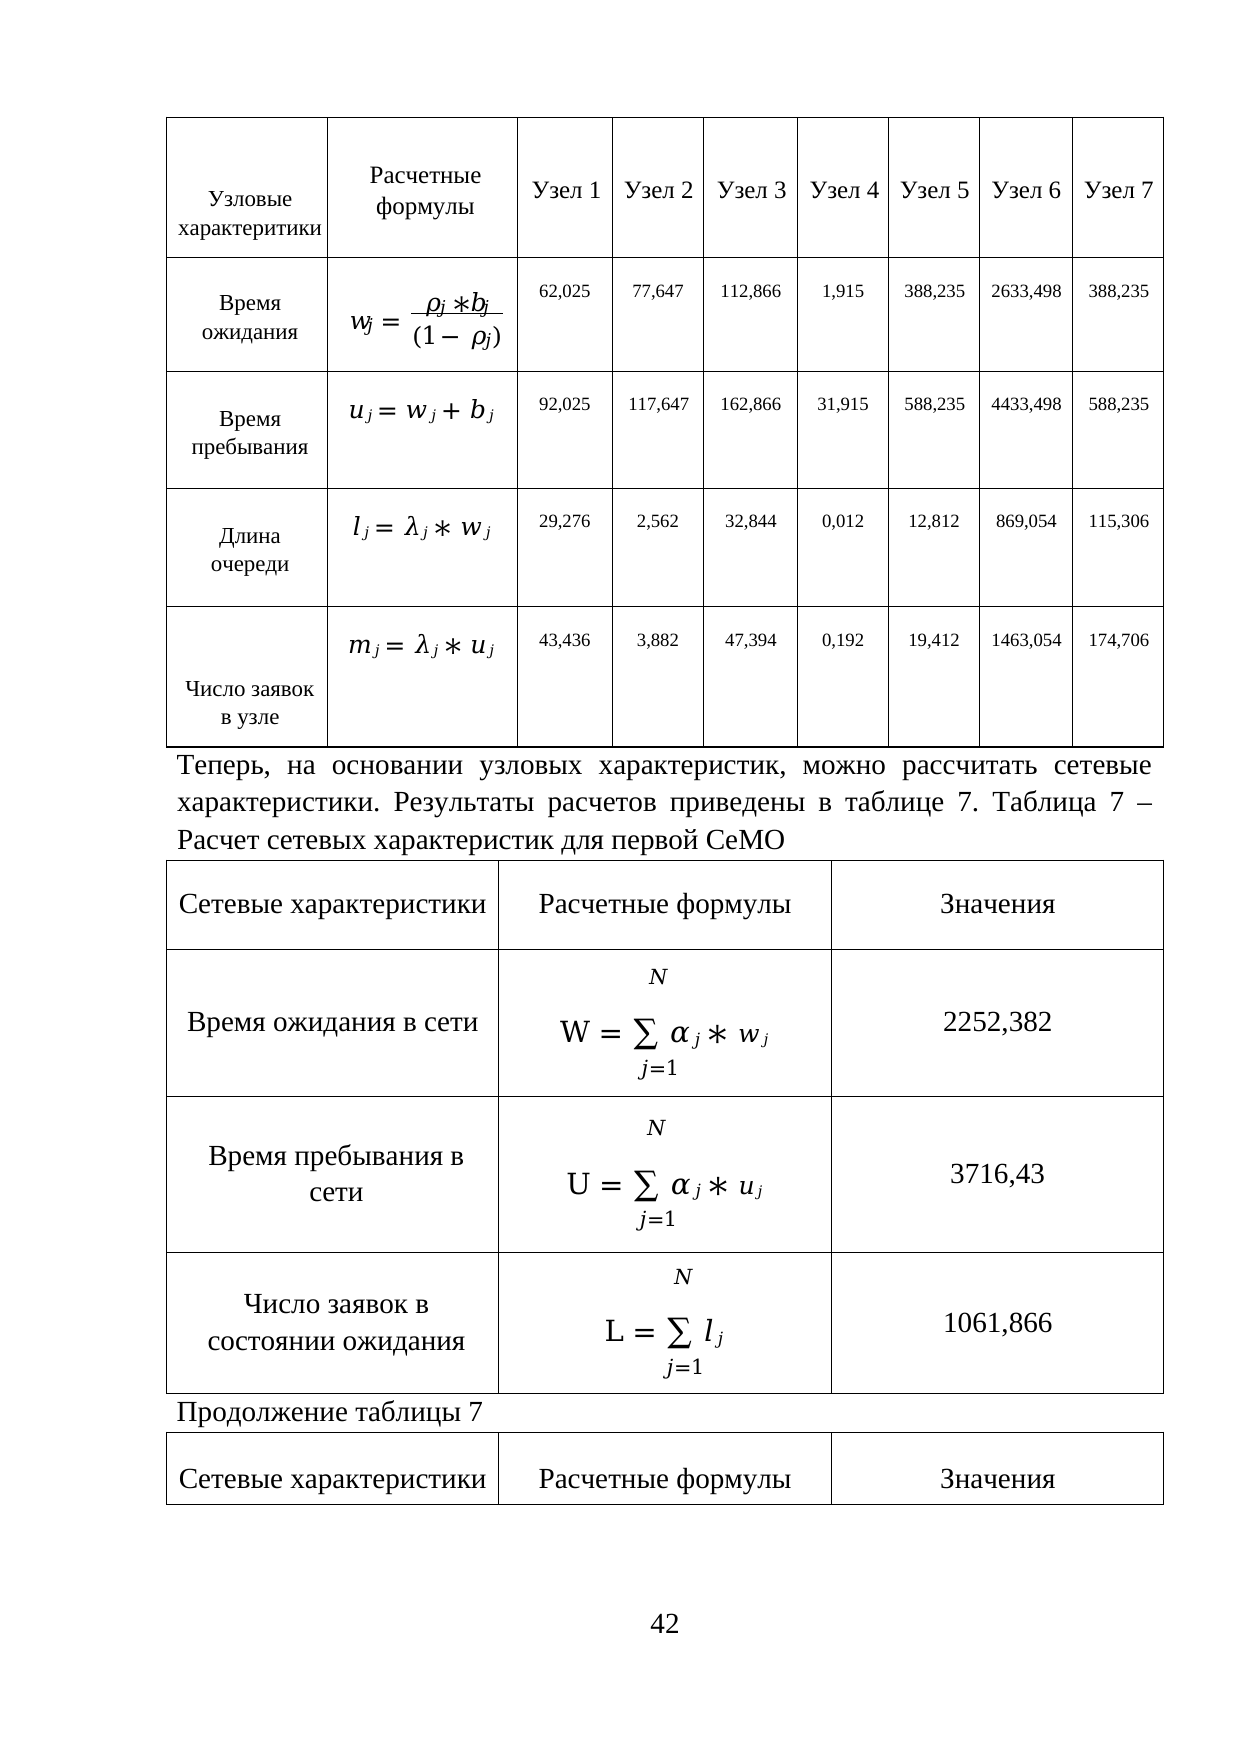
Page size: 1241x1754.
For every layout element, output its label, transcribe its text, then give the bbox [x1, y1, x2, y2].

table_cell 3716,43 [832, 1097, 1163, 1252]
table_cell Время пребывания [167, 372, 327, 487]
table_cell 2252,382 [832, 950, 1163, 1096]
table_cell 4433,498 [980, 372, 1072, 487]
table_cell 588,235 [889, 372, 979, 487]
table_cell 𝑁 L = ∑ 𝑙𝑗 𝑗=1 [499, 1253, 831, 1393]
table_header Сетевые характеристики [167, 1433, 498, 1504]
table_cell 1,915 [798, 258, 888, 371]
table_cell Время пребывания в сети [167, 1097, 498, 1252]
table_cell Число заявок в узле [167, 607, 327, 746]
table_header Расчетные формулы [499, 861, 831, 948]
table_cell 𝑚𝑗 = 𝜆𝑗 ∗ 𝑢𝑗 [328, 607, 517, 746]
table_cell 31,915 [798, 372, 888, 487]
table_header Расчетные формулы [499, 1433, 831, 1504]
table_cell Число заявок в состоянии ожидания [167, 1253, 498, 1393]
table_header Значения [832, 861, 1163, 948]
table_cell 0,012 [798, 489, 888, 606]
table_cell 162,866 [704, 372, 797, 487]
table_cell 𝑁 W = ∑ 𝛼𝑗 ∗ 𝑤𝑗 𝑗=1 [499, 950, 831, 1096]
table_header Узел 1 [518, 118, 612, 257]
table_cell 19,412 [889, 607, 979, 746]
text Продолжение таблицы 7 [176, 1394, 1153, 1427]
table_cell 388,235 [889, 258, 979, 371]
table_header Узел 7 [1073, 118, 1163, 257]
table_cell 2633,498 [980, 258, 1072, 371]
table_header Узел 3 [704, 118, 797, 257]
table_cell 𝑙𝑗 = 𝜆𝑗 ∗ 𝑤𝑗 [328, 489, 517, 606]
table_cell 1463,054 [980, 607, 1072, 746]
table_header Узел 2 [613, 118, 703, 257]
table_cell 388,235 [1073, 258, 1163, 371]
text Теперь, на основании узловых характеристик, можно рассчитать сетевые характеристики. Результаты расчетов приведены в таблице 7. Таблица 7 – Расчет сетевых характеристик для первой СеМО [176, 748, 1153, 855]
table_cell Время ожидания в сети [167, 950, 498, 1096]
table_cell 112,866 [704, 258, 797, 371]
table_cell Время ожидания [167, 258, 327, 371]
table_cell 77,647 [613, 258, 703, 371]
table_cell 117,647 [613, 372, 703, 487]
table_cell 2,562 [613, 489, 703, 606]
table_header Сетевые характеристики [167, 861, 498, 948]
table_cell 62,025 [518, 258, 612, 371]
table_header Значения [832, 1433, 1163, 1504]
table_header Расчетные формулы [328, 118, 517, 257]
table_cell 𝑁 U = ∑ 𝛼𝑗 ∗ 𝑢𝑗 𝑗=1 [499, 1097, 831, 1252]
table_header Узел 5 [889, 118, 979, 257]
table_cell Длина очереди [167, 489, 327, 606]
table_cell 0,192 [798, 607, 888, 746]
table_cell [328, 258, 517, 371]
table_cell 115,306 [1073, 489, 1163, 606]
table_cell 32,844 [704, 489, 797, 606]
table_header Узел 6 [980, 118, 1072, 257]
table_cell 29,276 [518, 489, 612, 606]
table_cell 𝑢𝑗 = 𝑤𝑗 + 𝑏𝑗 [328, 372, 517, 487]
table_cell 12,812 [889, 489, 979, 606]
table_header Узел 4 [798, 118, 888, 257]
table_cell 43,436 [518, 607, 612, 746]
table_cell 588,235 [1073, 372, 1163, 487]
table_header Узловые характеритики [167, 118, 327, 257]
table_cell 92,025 [518, 372, 612, 487]
table_cell 3,882 [613, 607, 703, 746]
table_cell 174,706 [1073, 607, 1163, 746]
table_cell 47,394 [704, 607, 797, 746]
table_cell 869,054 [980, 489, 1072, 606]
table_cell 1061,866 [832, 1253, 1163, 1393]
